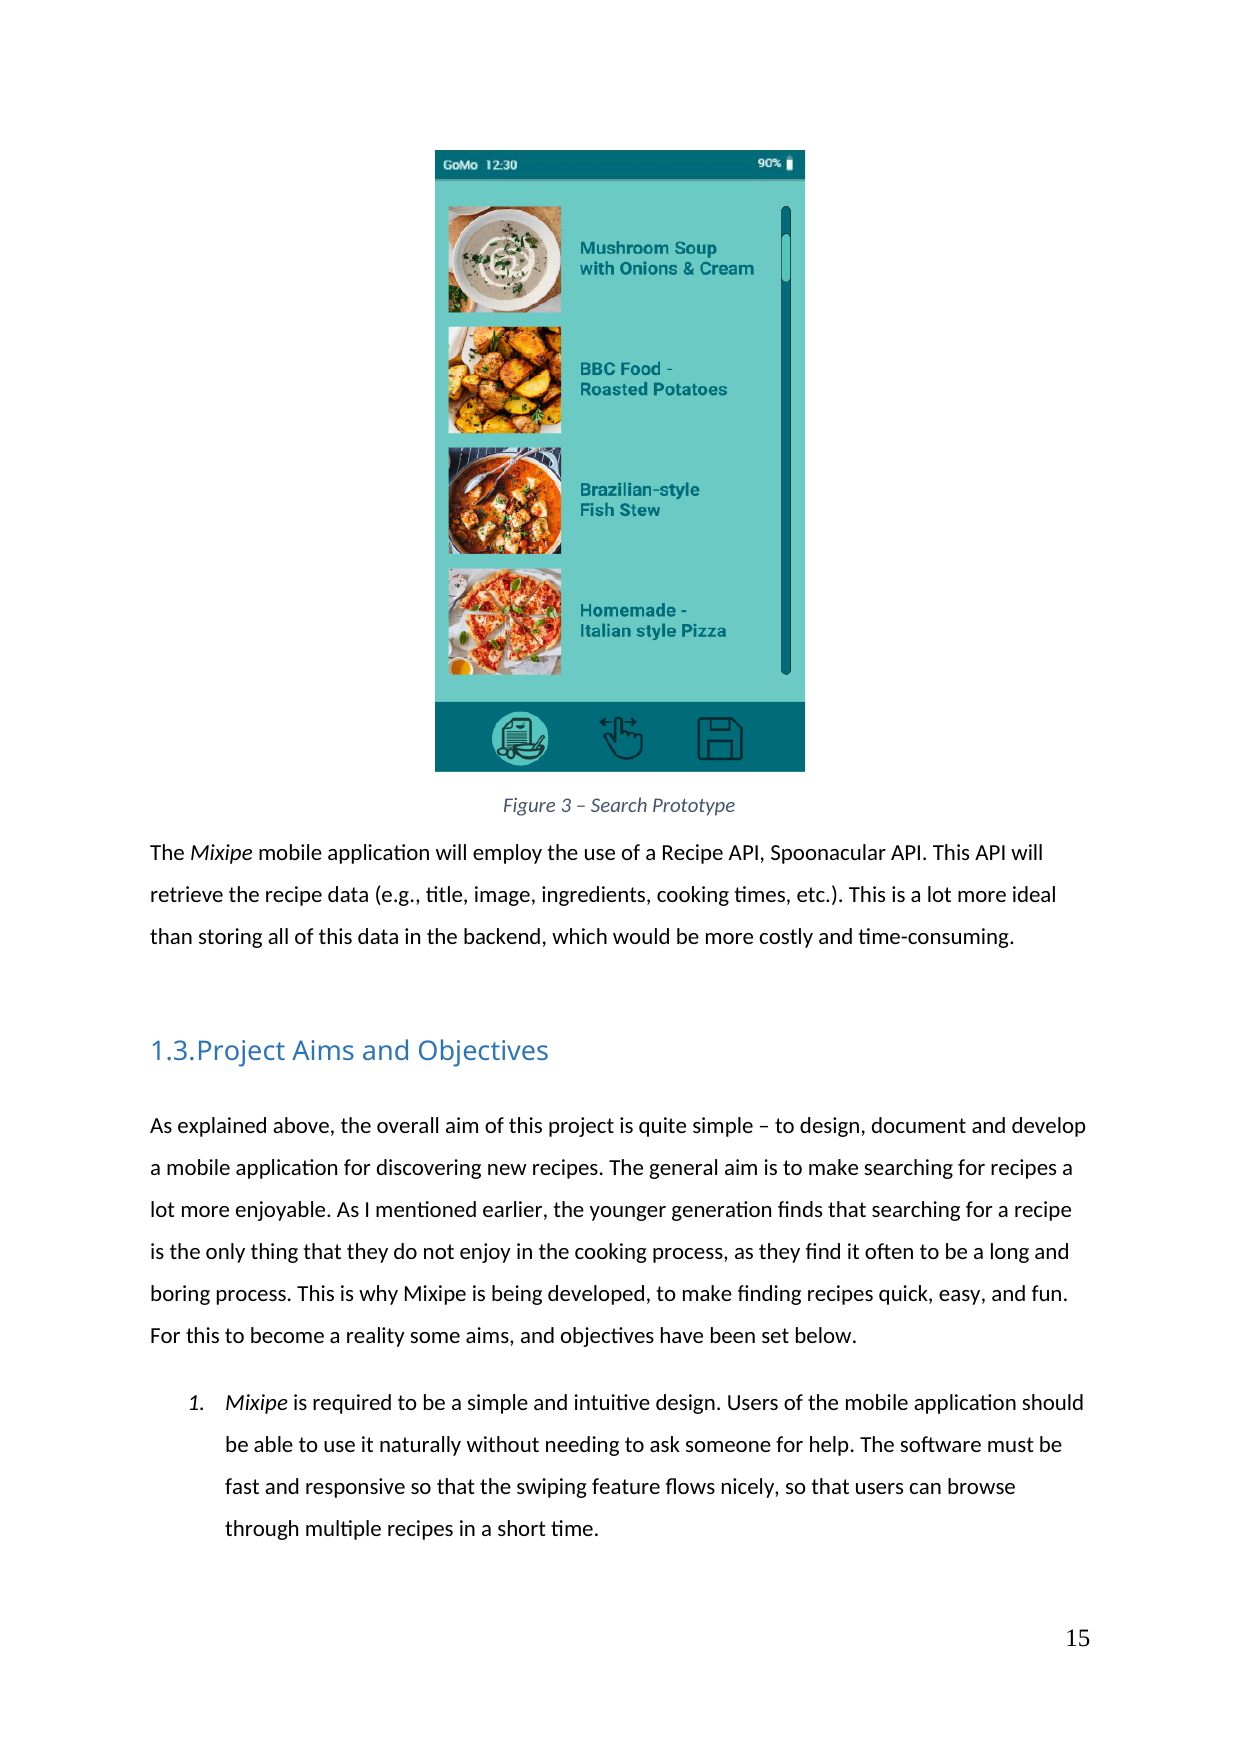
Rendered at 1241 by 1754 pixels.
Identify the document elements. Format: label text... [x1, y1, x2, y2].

subtitle Project Aims and Objectives [150, 1031, 1090, 1068]
text As explained above, the overall aim of this project is quite simple – to design, document and develop a mobile application for discovering new recipes. The general aim is to make searching for recipes a lot more enjoyable. As I mentioned earlier, the younger generation finds that searching for a recipe is the only thing that they do not enjoy in the cooking process, as they find it often to be a long and boring process. This is why Mixipe is being developed, to make finding recipes quick, easy, and fun. For this to become a reality some aims, and objectives have been set below. [150, 1112, 1090, 1349]
picture [435, 150, 806, 772]
text Figure 3 – Search Prototype [150, 792, 1090, 817]
text The Mixipe mobile application will employ the use of a Recipe API, Spoonacular API. This API will retrieve the recipe data (e.g., title, image, ingredients, cooking times, etc.). This is a lot more ideal than storing all of this data in the backend, which would be more costly and time-consuming. [150, 838, 1090, 950]
list Mixipe is required to be a simple and intuitive design. Users of the mobile application should be able to use it naturally without needing to ask someone for help. The software must be fast and responsive so that the swiping feature flows nicely, so that users can browse through multiple recipes in a short time. [187, 1388, 1090, 1542]
